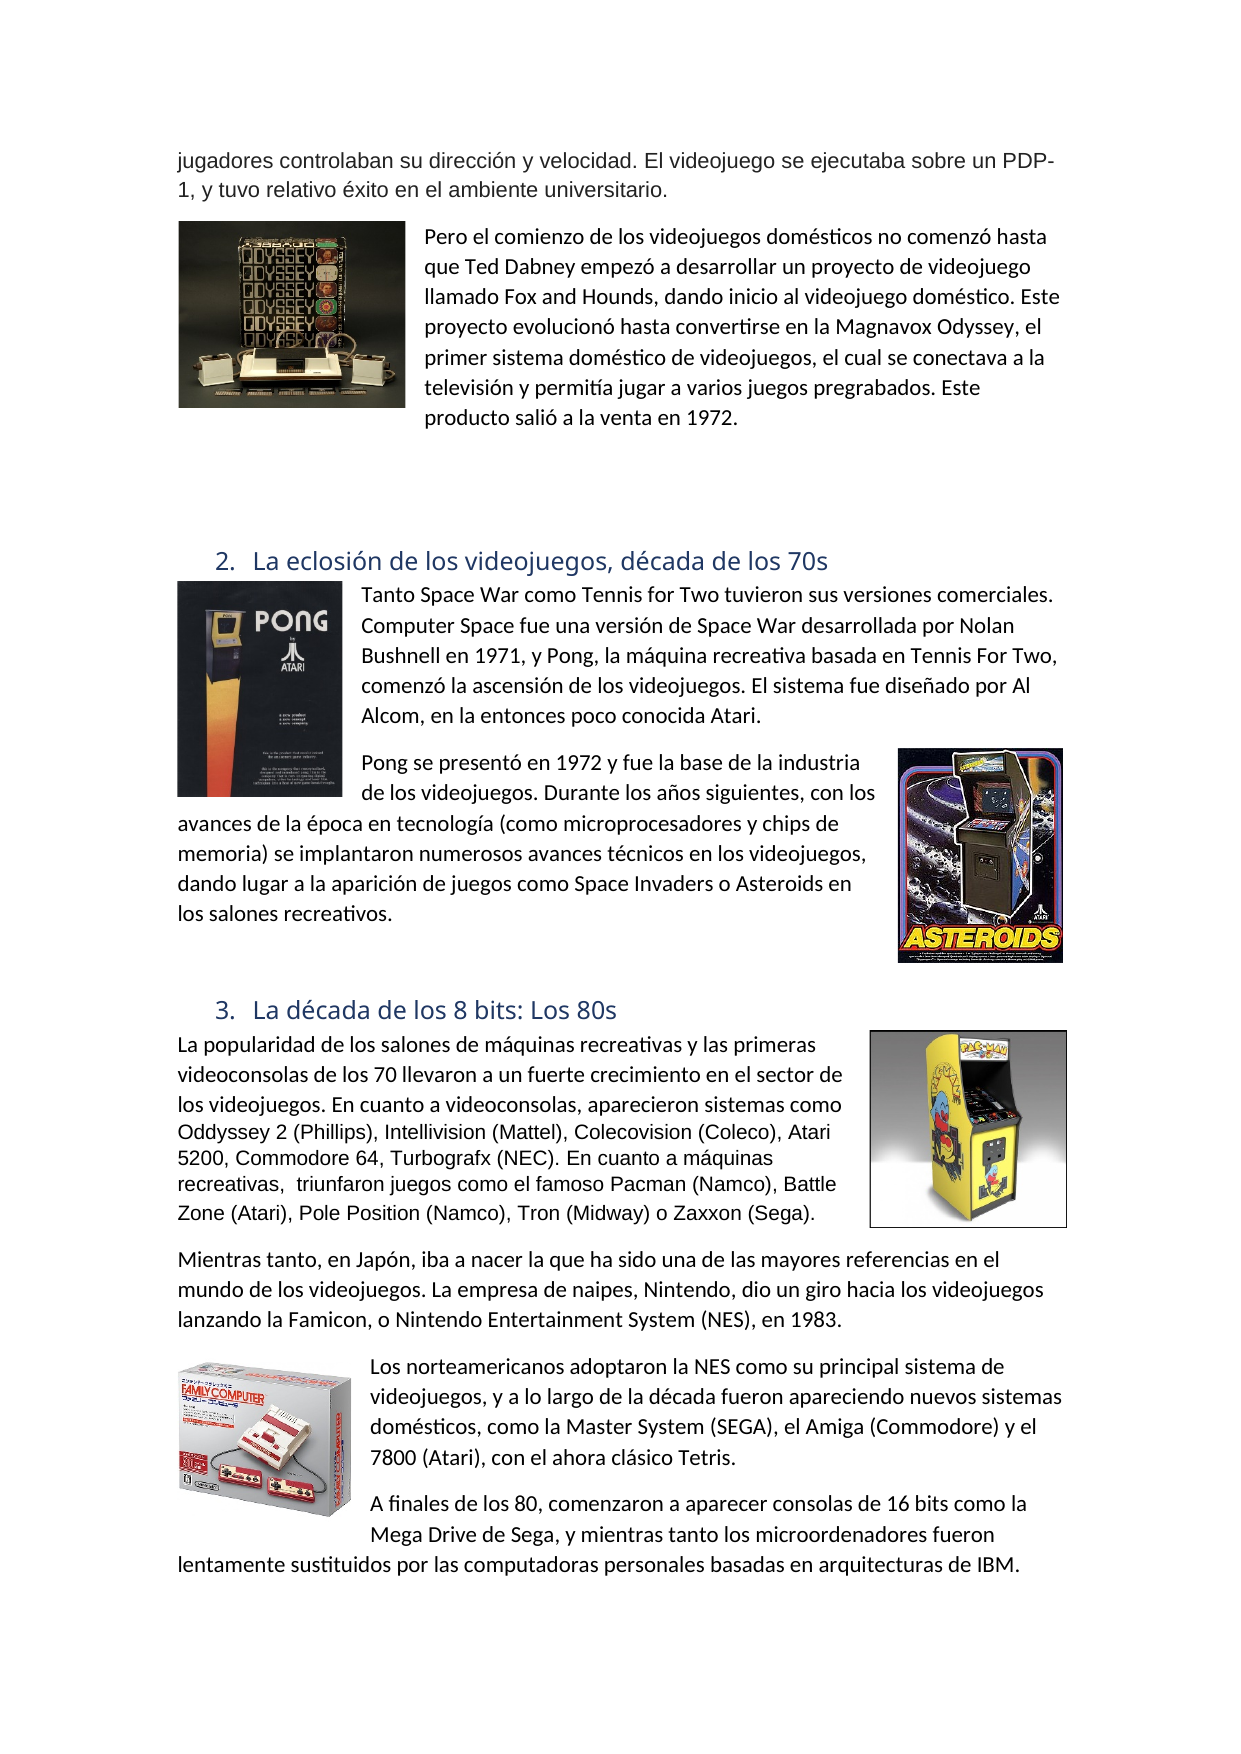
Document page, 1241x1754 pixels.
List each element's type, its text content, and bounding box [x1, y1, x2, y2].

text La popularidad de los salones de máquinas recreativas y las primeras videoconsolas de los 70 llevaron a un fuerte crecimiento en el sector de los videojuegos. En cuanto a videoconsolas, aparecieron sistemas como Oddyssey 2 (Phillips), Intellivision (Mattel), Colecovision (Coleco), Atari 5200, Commodore 64, Turbografx (NEC). En cuanto a máquinas recreativas, triunfaron juegos como el famoso Pacman (Namco), Battle Zone (Atari), Pole Position (Namco), Tron (Midway) o Zaxxon (Sega). [177, 1030, 869, 1226]
picture [177, 581, 343, 797]
picture [869, 1030, 1067, 1228]
text Pero el comienzo de los videojuegos domésticos no comenzó hasta que Ted Dabney empezó a desarrollar un proyecto de videojuego llamado Fox and Hounds, dando inicio al videojuego doméstico. Este proyecto evolucionó hasta convertirse en la Magnavox Odyssey, el primer sistema doméstico de videojuegos, el cual se conectava a la televisión y permitía jugar a varios juegos pregrabados. Este producto salió a la venta en 1972. [177, 222, 1063, 431]
text A finales de los 80, comenzaron a aparecer consolas de 16 bits como la Mega Drive de Sega, y mientras tanto los microordenadores fueron lentamente sustituidos por las computadoras personales basadas en arquitecturas de IBM. [177, 1489, 1063, 1578]
subtitle La década de los 8 bits: Los 80s [215, 993, 1063, 1027]
text Los norteamericanos adoptaron la NES como su principal sistema de videojuegos, y a lo largo de la década fueron apareciendo nuevos sistemas domésticos, como la Master System (SEGA), el Amiga (Commodore) y el 7800 (Atari), con el ahora clásico Tetris. [352, 1352, 1063, 1471]
text Pong se presentó en 1972 y fue la base de la industria de los videojuegos. Durante los años siguientes, con los avances de la época en tecnología (como microprocesadores y chips de memoria) se implantaron numerosos avances técnicos en los videojuegos, dando lugar a la aparición de juegos como Space Invaders o Asteroids en los salones recreativos. [177, 748, 897, 927]
picture [897, 748, 1063, 963]
text Mientras tanto, en Japón, iba a nacer la que ha sido una de las mayores referencias en el mundo de los videojuegos. La empresa de naipes, Nintendo, dio un giro hacia los videojuegos lanzando la Famicon, o Nintendo Entertainment System (NES), en 1983. [177, 1245, 1063, 1333]
picture [177, 221, 405, 407]
picture [177, 1352, 352, 1527]
subtitle La eclosión de los videojuegos, década de los 70s [215, 544, 1063, 578]
text Tanto Space War como Tennis for Two tuvieron sus versiones comerciales. Computer Space fue una versión de Space War desarrollada por Nolan Bushnell en 1971, y Pong, la máquina recreativa basada en Tennis For Two, comenzó la ascensión de los videojuegos. El sistema fue diseñado por Al Alcom, en la entonces poco conocida Atari. [343, 581, 1063, 729]
